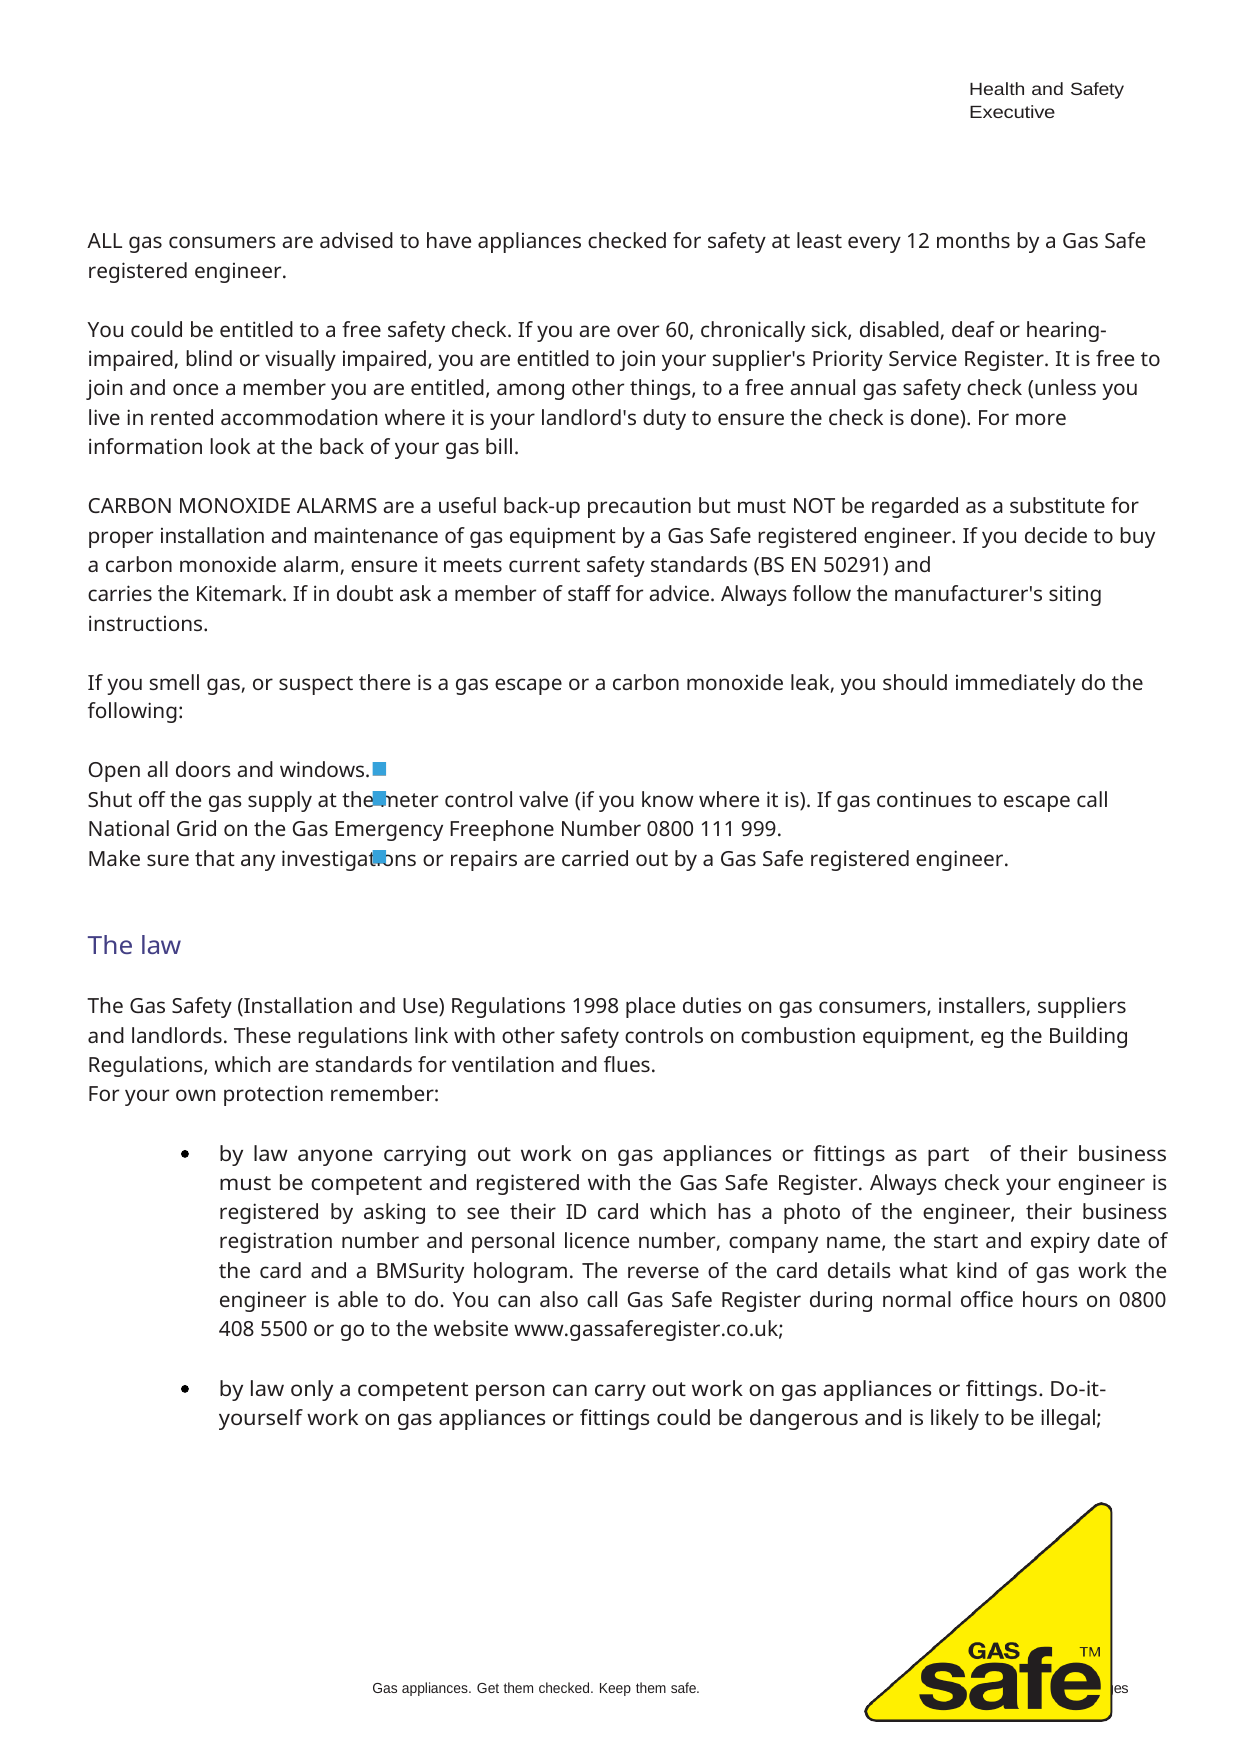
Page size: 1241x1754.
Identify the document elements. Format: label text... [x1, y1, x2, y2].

list by law anyone carrying out work on gas appliances or fittings as part of their business must be competent and registered with the Gas Safe Register. Always check your engineer is registered by asking to see their ID card which has a photo of the engineer, their business registration number and personal licence number, company name, the start and expiry date of the card and a BMSurity hologram. The reverse of the card details what kind of gas work the engineer is able to do. You can also call Gas Safe Register during normal office hours on 0800 408 5500 or go to the website www.gassaferegister.co.uk; [181, 1139, 1167, 1343]
text Shut off the gas supply at the meter control valve (if you know where it is). If gas continues to escape call National Grid on the Gas Emergency Freephone Number 0800 111 999. [87, 785, 1167, 843]
picture [372, 791, 387, 806]
picture [372, 762, 387, 776]
list by law only a competent person can carry out work on gas appliances or fittings. Do-it-yourself work on gas appliances or fittings could be dangerous and is likely to be illegal; [181, 1374, 1167, 1432]
text carries the Kitemark. If in doubt ask a member of staff for advice. Always follow the manufacturer's siting instructions. [87, 579, 1167, 637]
text ALL gas consumers are advised to have appliances checked for safety at least every 12 months by a Gas Safe registered engineer. [87, 227, 1167, 284]
text The law [87, 928, 1167, 962]
text You could be entitled to a free safety check. If you are over 60, chronically sick, disabled, deaf or hearing-impaired, blind or visually impaired, you are entitled to join your supplier's Priority Service Register. It is free to join and once a member you are entitled, among other things, to a free annual gas safety check (unless you live in rented accommodation where it is your landlord's duty to ensure the check is done). For more information look at the back of your gas bill. [87, 315, 1167, 460]
text Open all doors and windows. [87, 756, 1167, 784]
text Make sure that any investigations or repairs are carried out by a Gas Safe registered engineer. [87, 844, 1167, 872]
text For your own protection remember: [87, 1079, 1167, 1108]
text If you smell gas, or suspect there is a gas escape or a carbon monoxide leak, you should immediately do the following: [87, 668, 1167, 725]
picture [372, 850, 387, 864]
text The Gas Safety (Installation and Use) Regulations 1998 place duties on gas consumers, installers, suppliers and landlords. These regulations link with other safety controls on combustion equipment, eg the Building Regulations, which are standards for ventilation and flues. [87, 992, 1167, 1078]
text CARBON MONOXIDE ALARMS are a useful back-up precaution but must NOT be regarded as a substitute for proper installation and maintenance of gas equipment by a Gas Safe registered engineer. If you decide to buy a carbon monoxide alarm, ensure it meets current safety standards (BS EN 50291) and [87, 491, 1167, 578]
picture [864, 1502, 1113, 1722]
